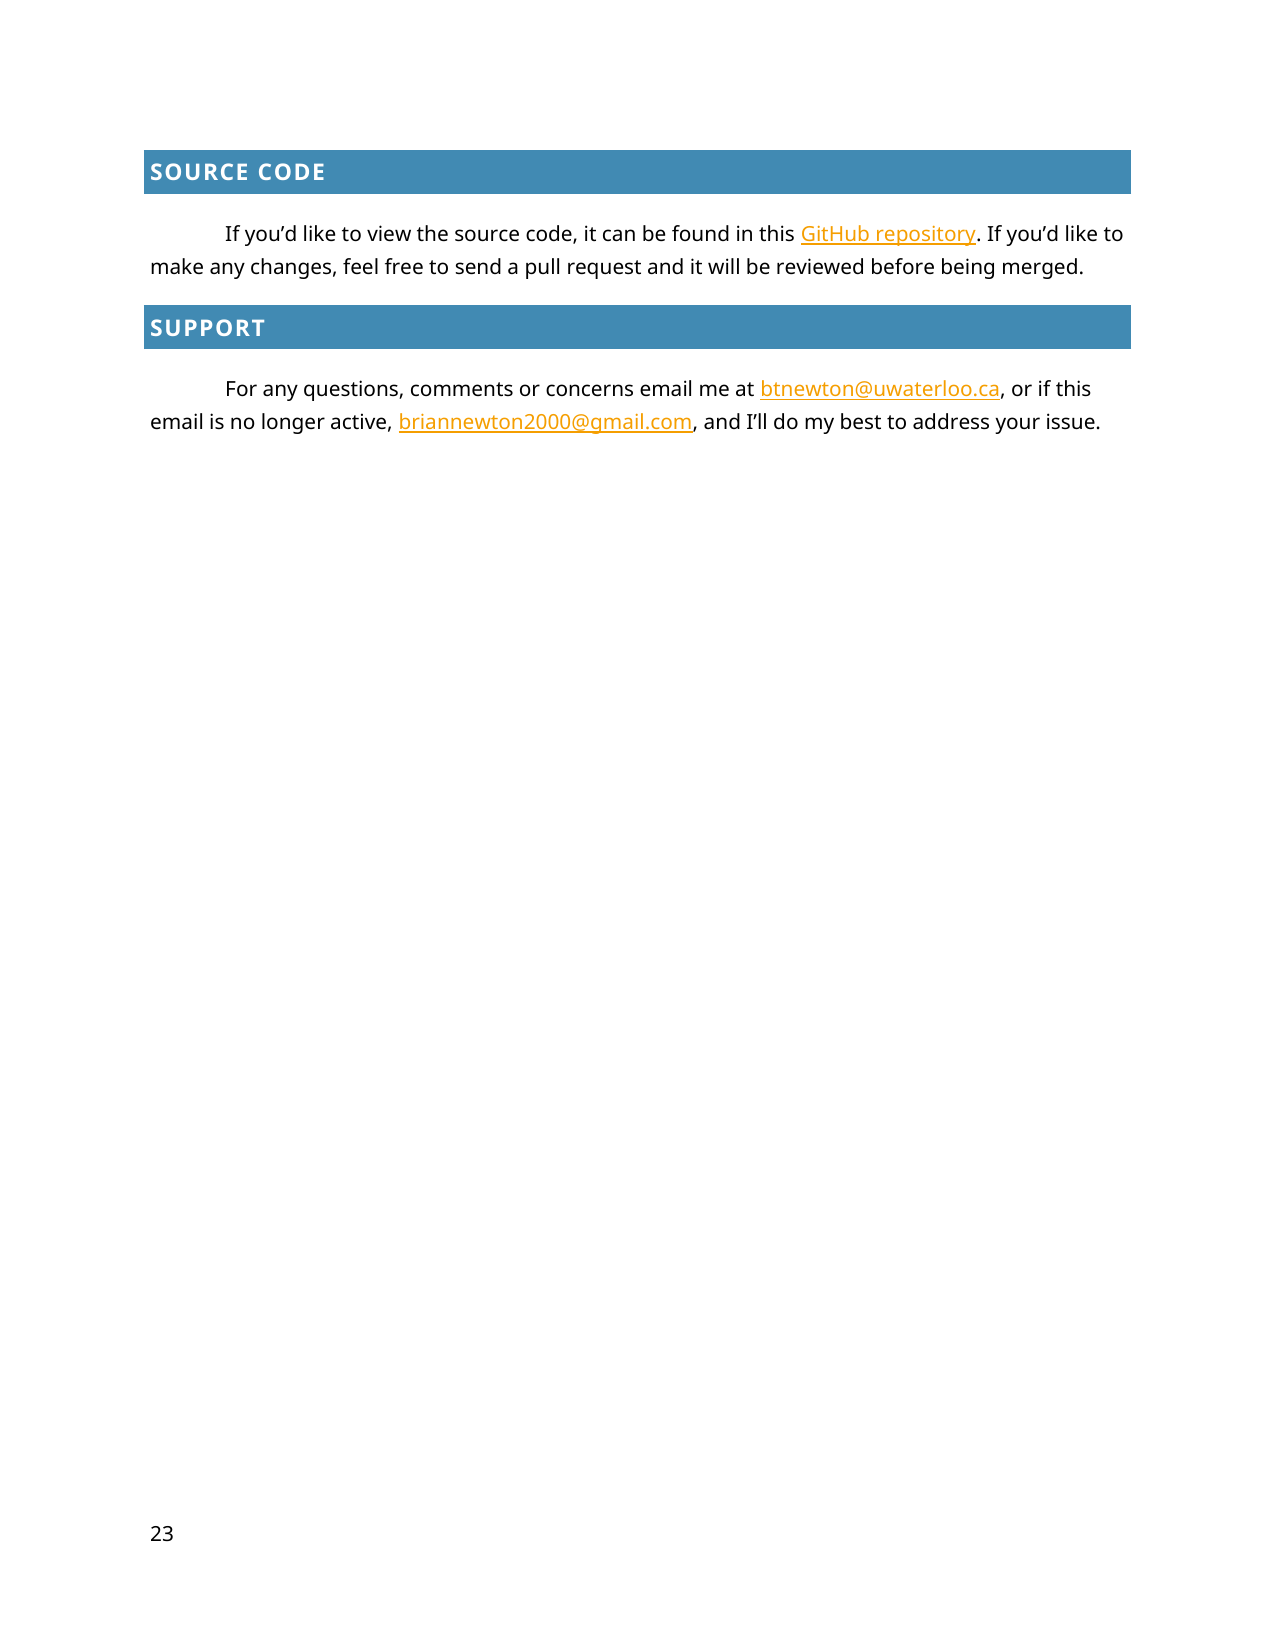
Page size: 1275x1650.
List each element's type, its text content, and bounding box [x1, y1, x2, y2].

text For any questions, comments or concerns email me at btnewton@uwaterloo.ca, or if this email is no longer active, briannewton2000@gmail.com, and I’ll do my best to address your issue. [150, 374, 1125, 436]
subtitle Source code [150, 156, 1125, 187]
subtitle Support [150, 312, 1125, 343]
text If you’d like to view the source code, it can be found in this GitHub repository. If you’d like to make any changes, feel free to send a pull request and it will be reviewed before being merged. [150, 219, 1125, 280]
